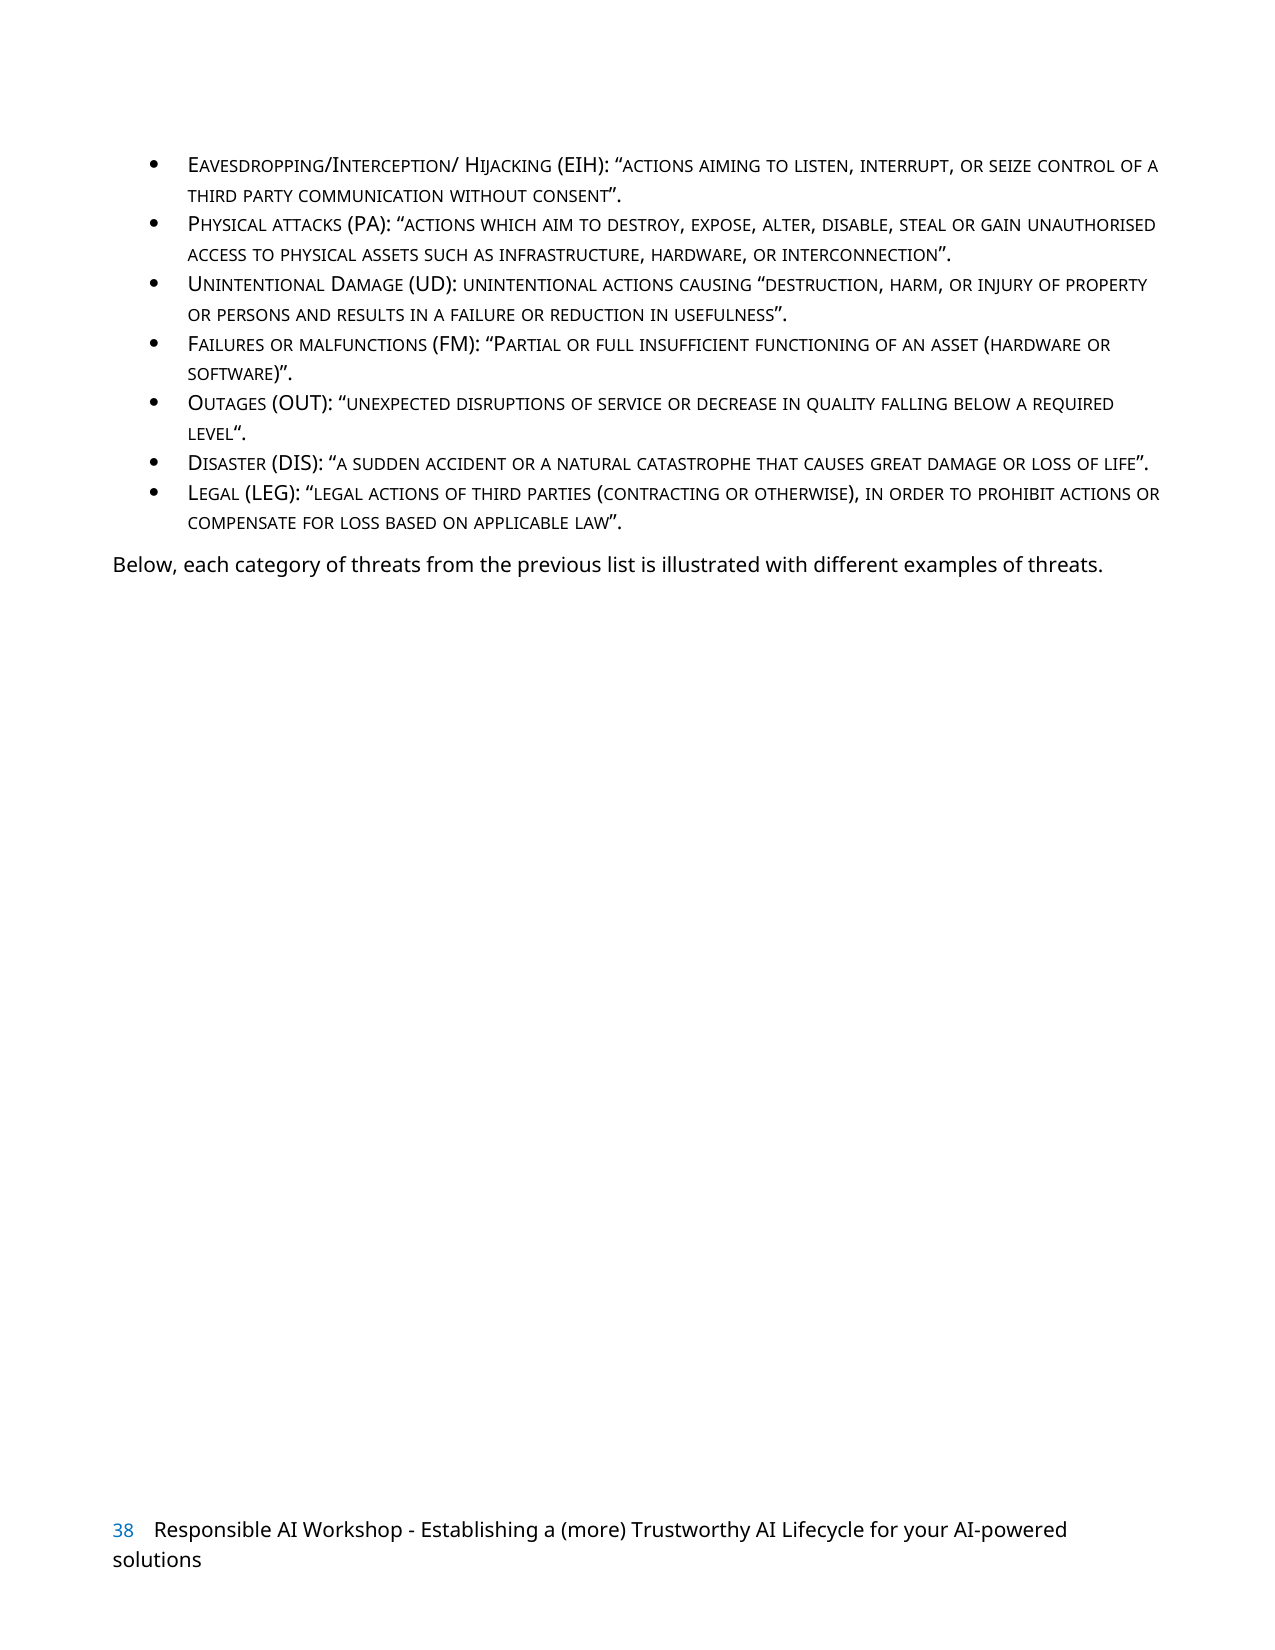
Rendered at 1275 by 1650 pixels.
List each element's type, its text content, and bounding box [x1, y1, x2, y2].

list Unintentional Damage (UD): unintentional actions causing “destruction, harm, or injury of property or persons and results in a failure or reduction in usefulness”. [150, 269, 1162, 327]
list Failures or malfunctions (FM): “Partial or full insufficient functioning of an asset (hardware or software)”. [150, 329, 1162, 387]
list Eavesdropping/Interception/ Hijacking (EIH): “actions aiming to listen, interrupt, or seize control of a third party communication without consent”. [150, 150, 1162, 208]
list Physical attacks (PA): “actions which aim to destroy, expose, alter, disable, steal or gain unauthorised access to physical assets such as infrastructure, hardware, or interconnection”. [150, 209, 1162, 268]
text Below, each category of threats from the previous list is illustrated with different examples of threats. [112, 550, 1162, 578]
list Disaster (DIS): “a sudden accident or a natural catastrophe that causes great damage or loss of life”. [150, 448, 1162, 476]
list Legal (LEG): “legal actions of third parties (contracting or otherwise), in order to prohibit actions or compensate for loss based on applicable law”. [150, 478, 1162, 536]
list Outages (OUT): “unexpected disruptions of service or decrease in quality falling below a required level“. [150, 388, 1162, 447]
